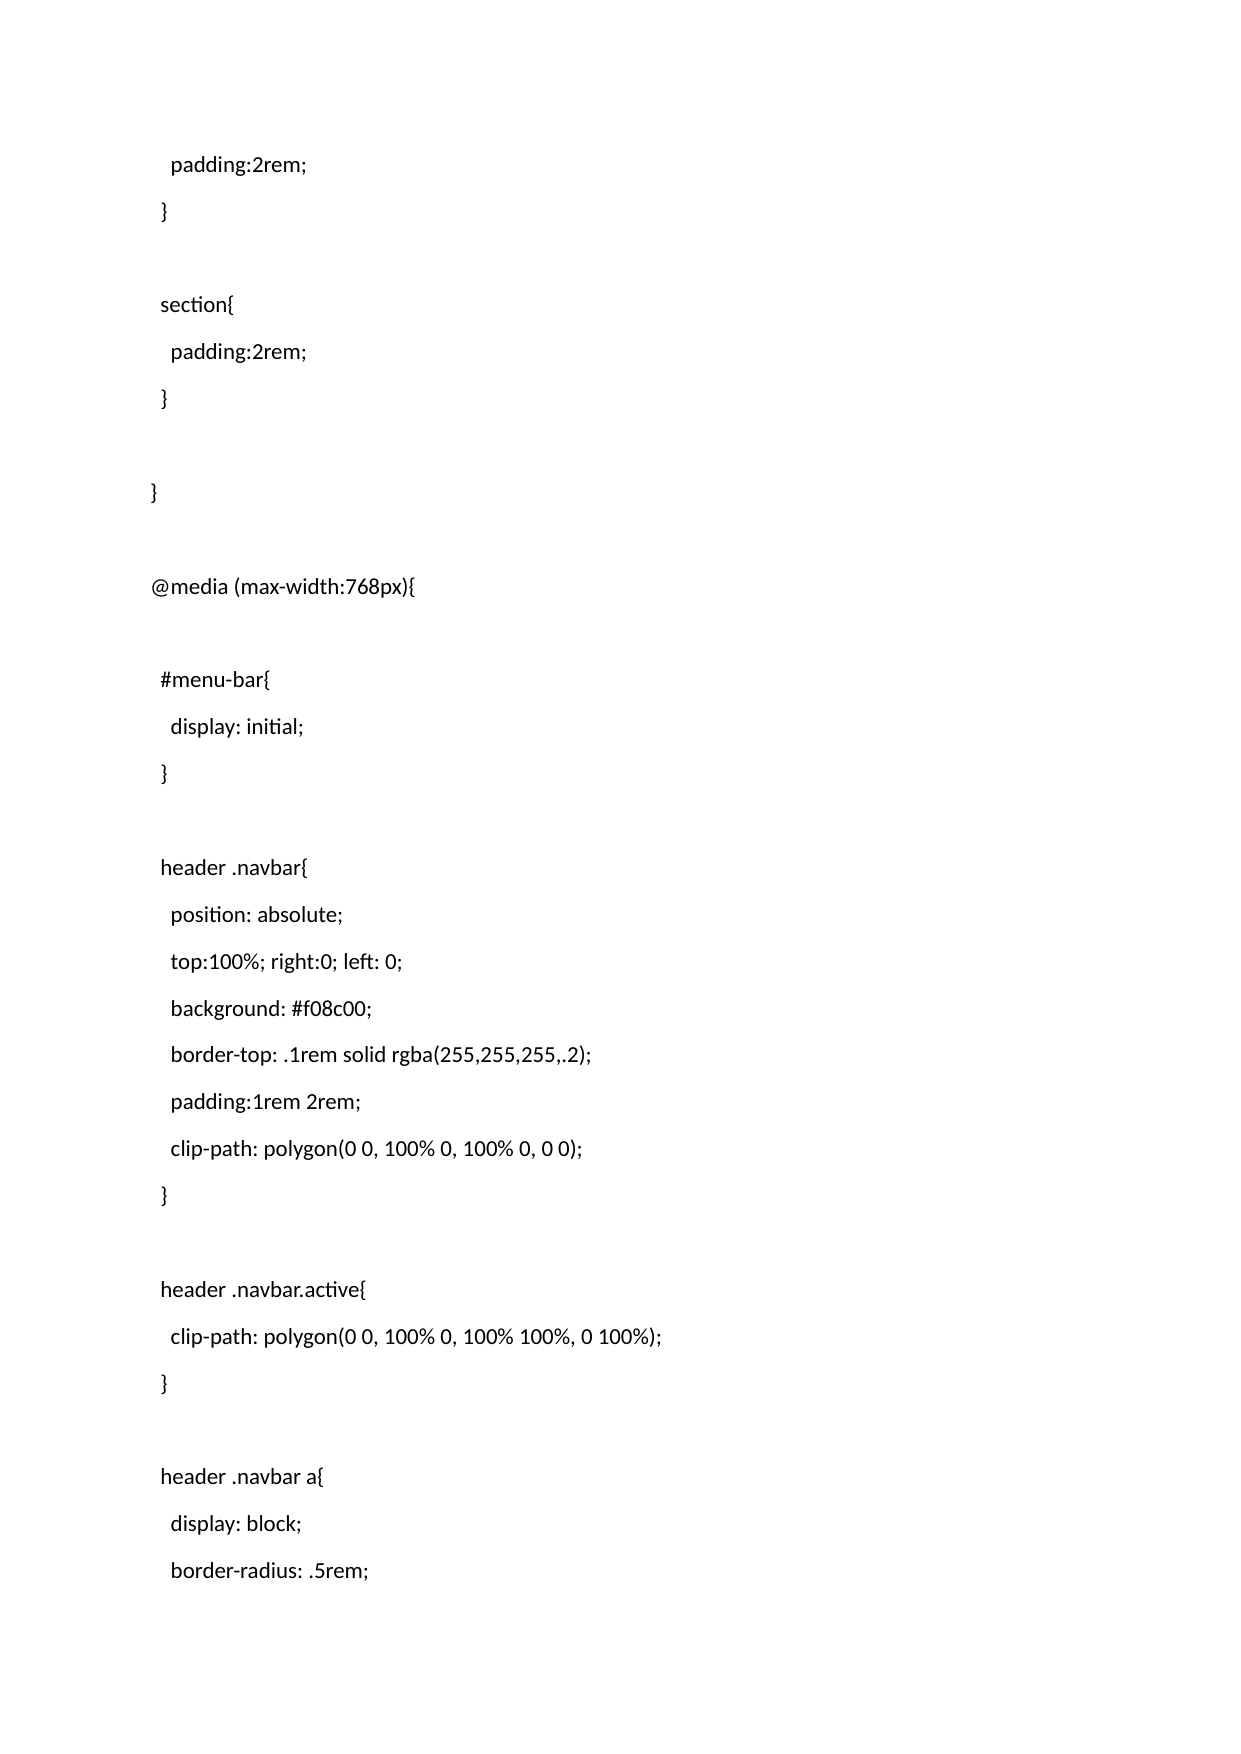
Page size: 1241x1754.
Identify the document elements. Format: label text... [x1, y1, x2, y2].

text padding:2rem; [150, 150, 1090, 178]
text clip-path: polygon(0 0, 100% 0, 100% 100%, 0 100%); [150, 1322, 1090, 1350]
text header .navbar a{ [150, 1462, 1090, 1491]
text clip-path: polygon(0 0, 100% 0, 100% 0, 0 0); [150, 1134, 1090, 1162]
text border-top: .1rem solid rgba(255,255,255,.2); [150, 1041, 1090, 1069]
text } [150, 384, 1090, 412]
text } [150, 197, 1090, 225]
text } [150, 478, 1090, 506]
text header .navbar{ [150, 853, 1090, 881]
text position: absolute; [150, 900, 1090, 928]
text } [150, 759, 1090, 787]
text display: initial; [150, 712, 1090, 741]
text top:100%; right:0; left: 0; [150, 947, 1090, 975]
text } [150, 1181, 1090, 1209]
text } [150, 1369, 1090, 1397]
text header .navbar.active{ [150, 1275, 1090, 1303]
text background: #f08c00; [150, 994, 1090, 1022]
text display: block; [150, 1509, 1090, 1537]
text padding:2rem; [150, 337, 1090, 366]
text padding:1rem 2rem; [150, 1087, 1090, 1116]
text @media (max-width:768px){ [150, 572, 1090, 600]
text border-radius: .5rem; [150, 1556, 1090, 1584]
text section{ [150, 291, 1090, 319]
text #menu-bar{ [150, 666, 1090, 694]
